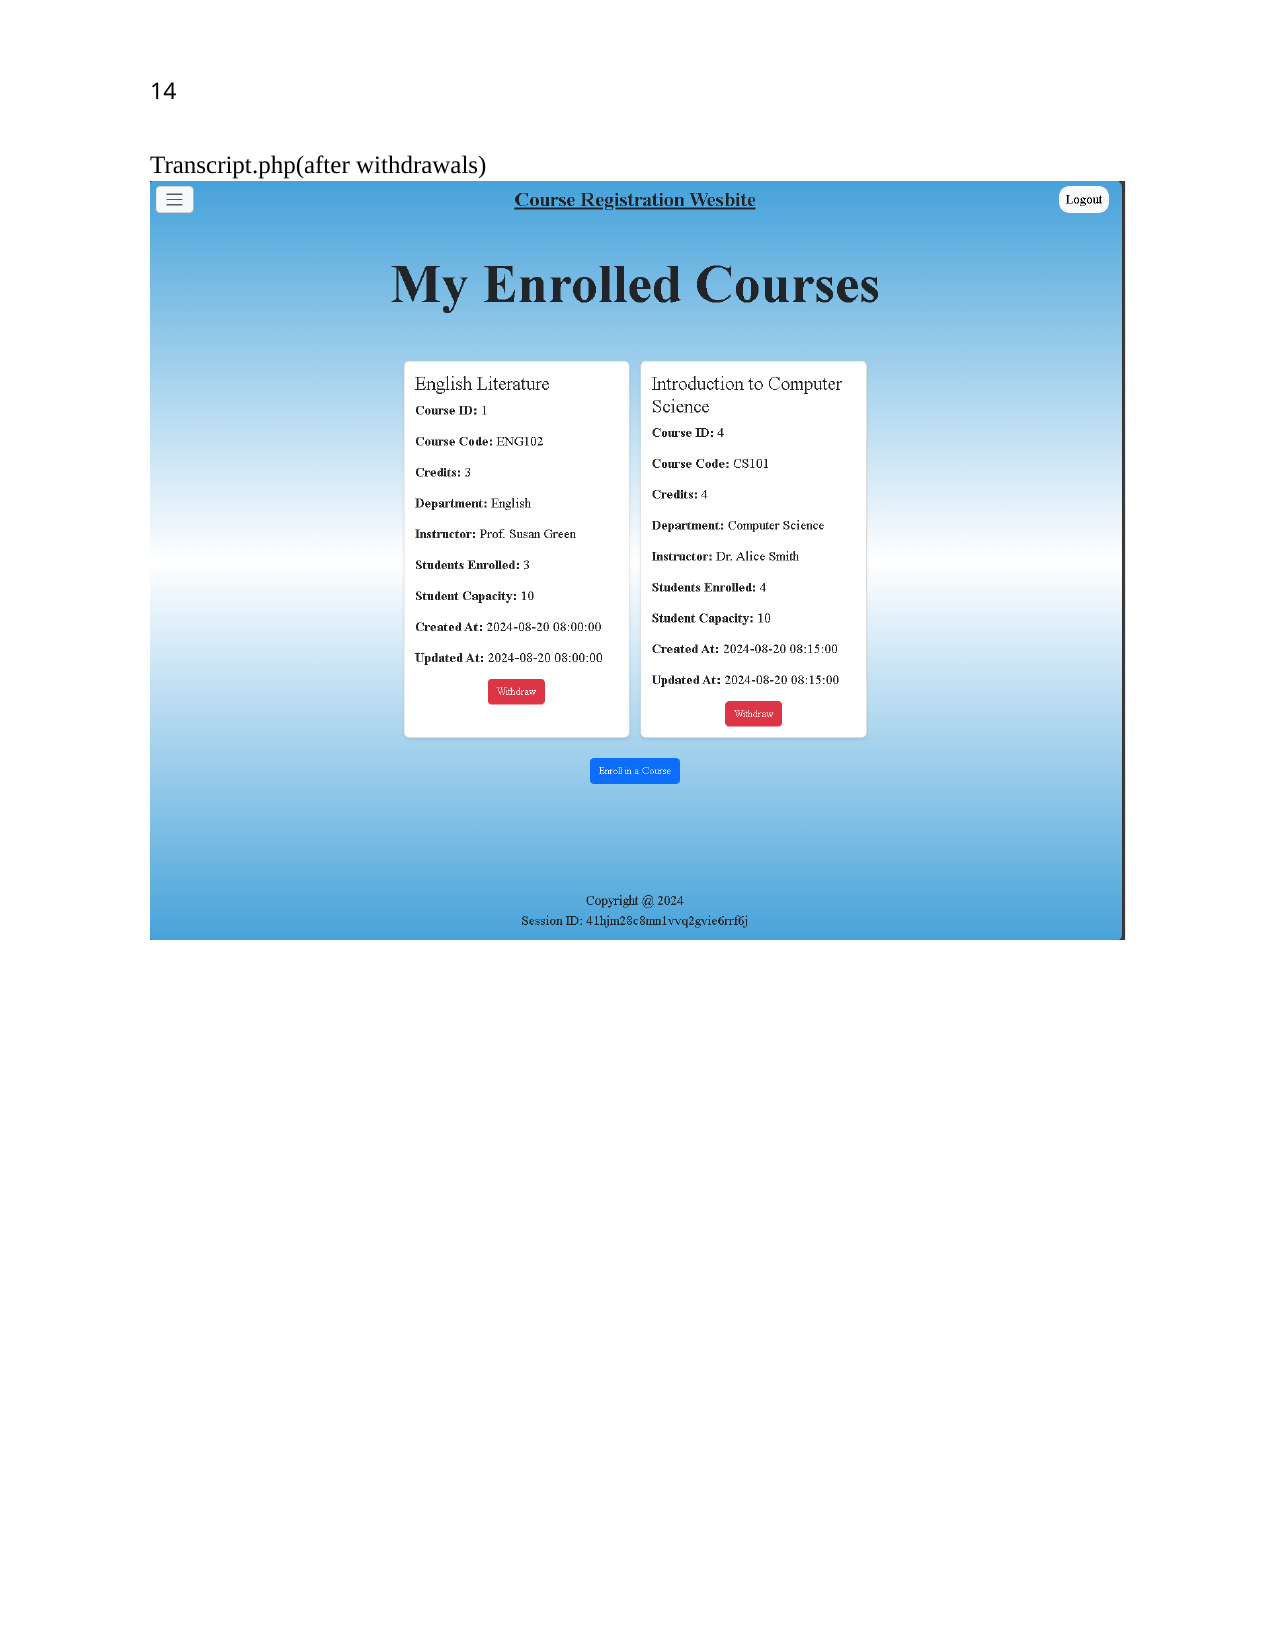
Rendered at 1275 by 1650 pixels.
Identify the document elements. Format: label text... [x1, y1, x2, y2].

picture [150, 181, 1125, 940]
text Transcript.php(after withdrawals)courses.php [150, 150, 1125, 181]
